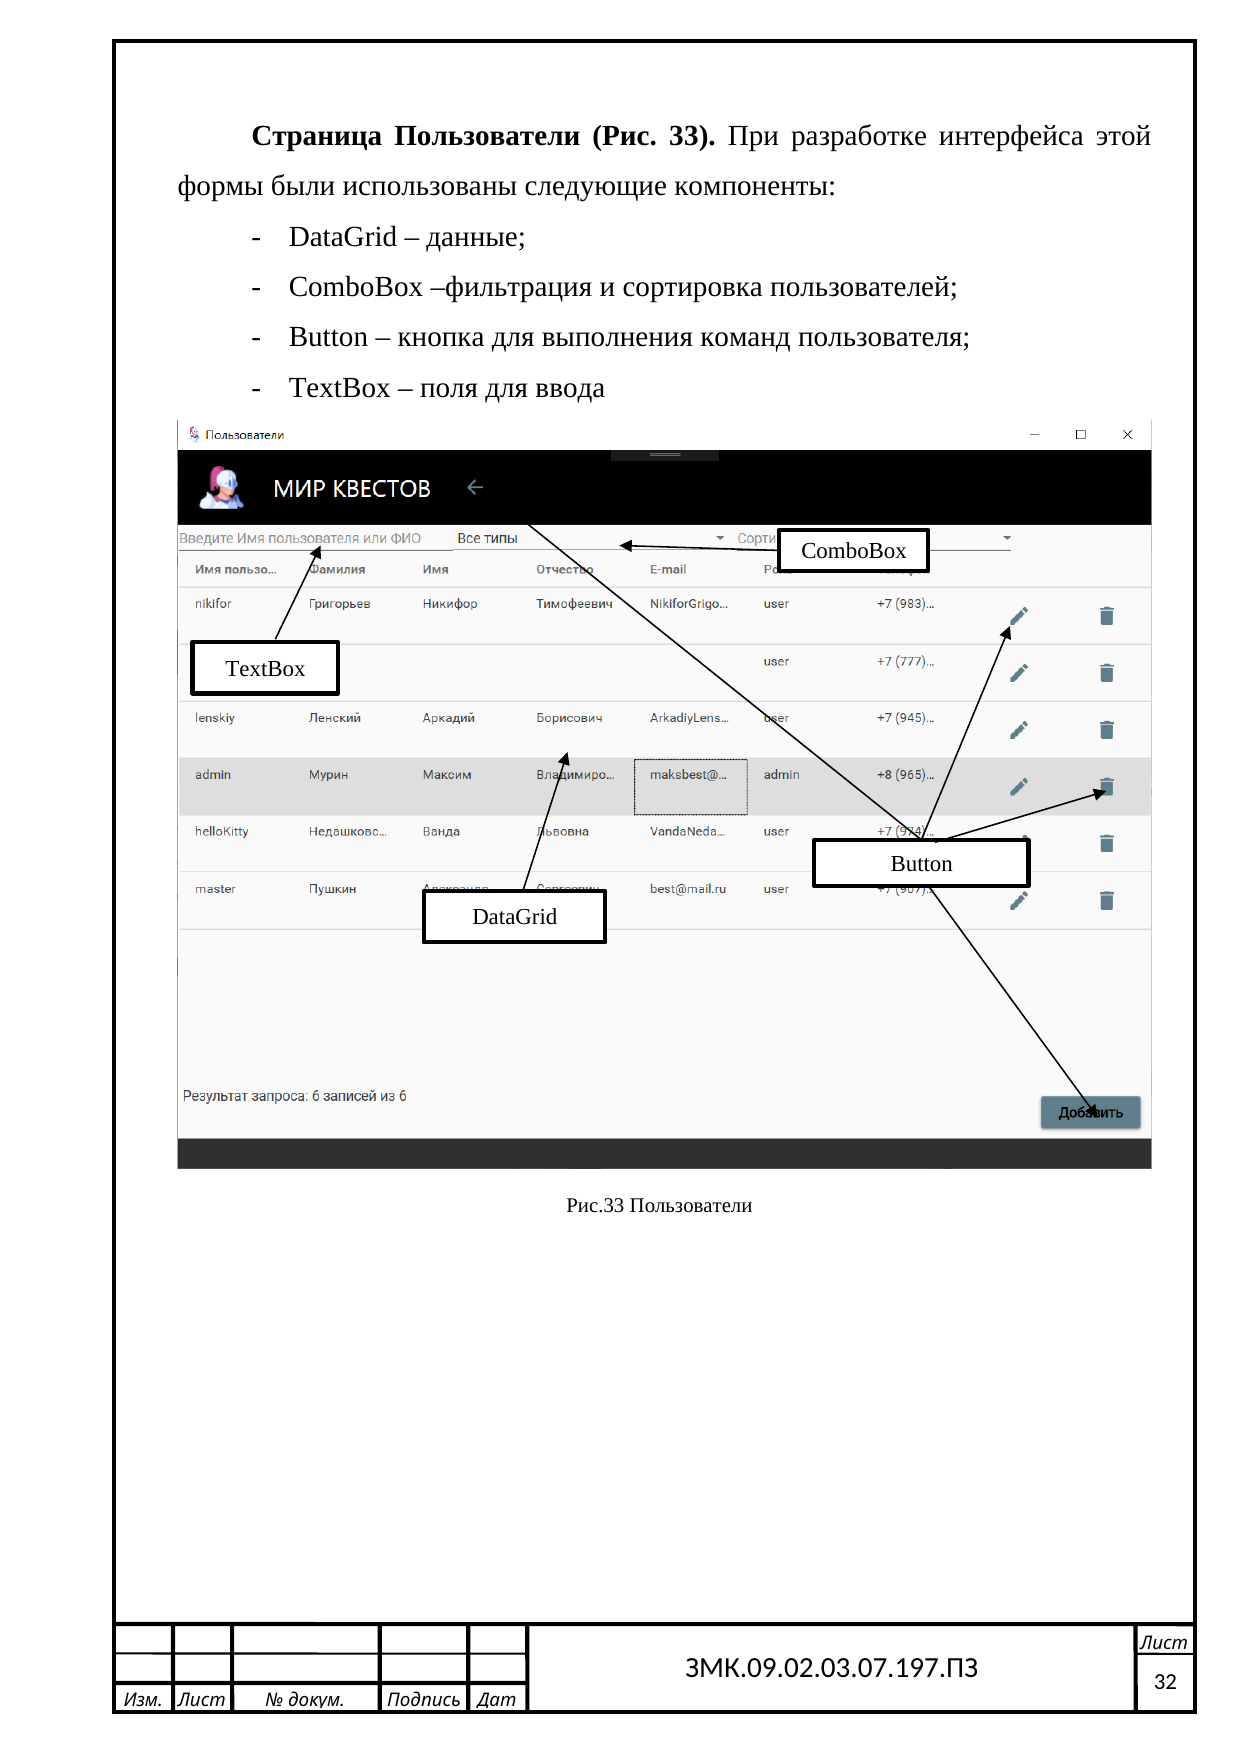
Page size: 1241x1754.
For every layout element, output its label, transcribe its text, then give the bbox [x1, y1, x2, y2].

list ComboBox –фильтрация и сортировка пользователей; [251, 269, 1152, 303]
text Страница Пользователи (Рис. 33). При разработке интерфейса этой формы были использованы следующие компоненты: [177, 118, 1152, 202]
list Button – кнопка для выполнения команд пользователя; [251, 319, 1152, 353]
list TextBox – поля для ввода [251, 370, 1152, 403]
picture [177, 420, 1152, 1169]
list DataGrid – данные; [251, 219, 1152, 252]
text Рис.33 Пользователи [177, 1193, 1141, 1217]
